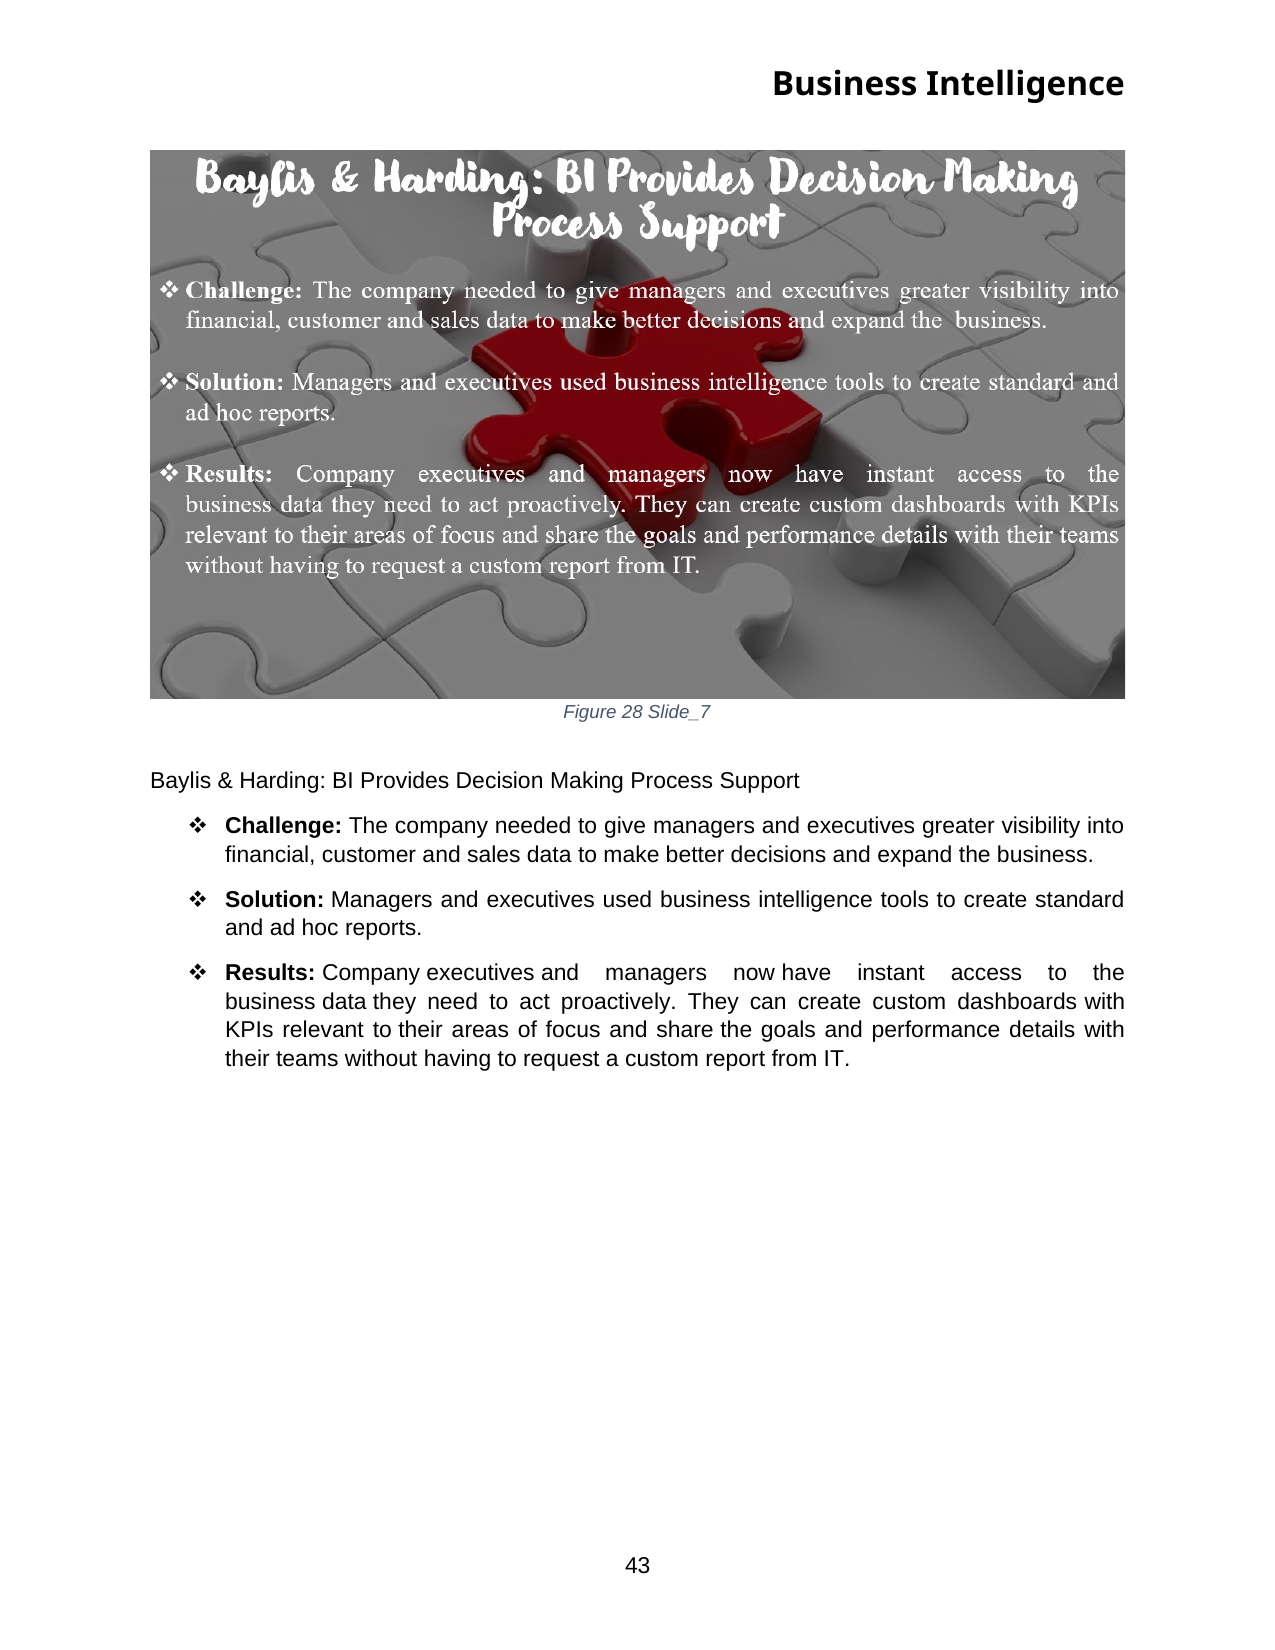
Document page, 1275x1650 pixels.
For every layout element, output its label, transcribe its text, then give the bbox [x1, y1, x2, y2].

text Figure 28 Slide_7 [150, 701, 1125, 722]
text Baylis & Harding: BI Provides Decision Making Process Support [150, 767, 1125, 793]
list Challenge: The company needed to give managers and executives greater visibility into financial, customer and sales data to make better decisions and expand the business. [187, 812, 1125, 867]
list Solution: Managers and executives used business intelligence tools to create standard and ad hoc reports. [187, 886, 1125, 941]
picture [150, 150, 1125, 699]
list Results: Company executives and managers now have instant access to the business data they need to act proactively. They can create custom dashboards with KPIs relevant to their areas of focus and share the goals and performance details with their teams without having to request a custom report from IT. [187, 959, 1125, 1071]
